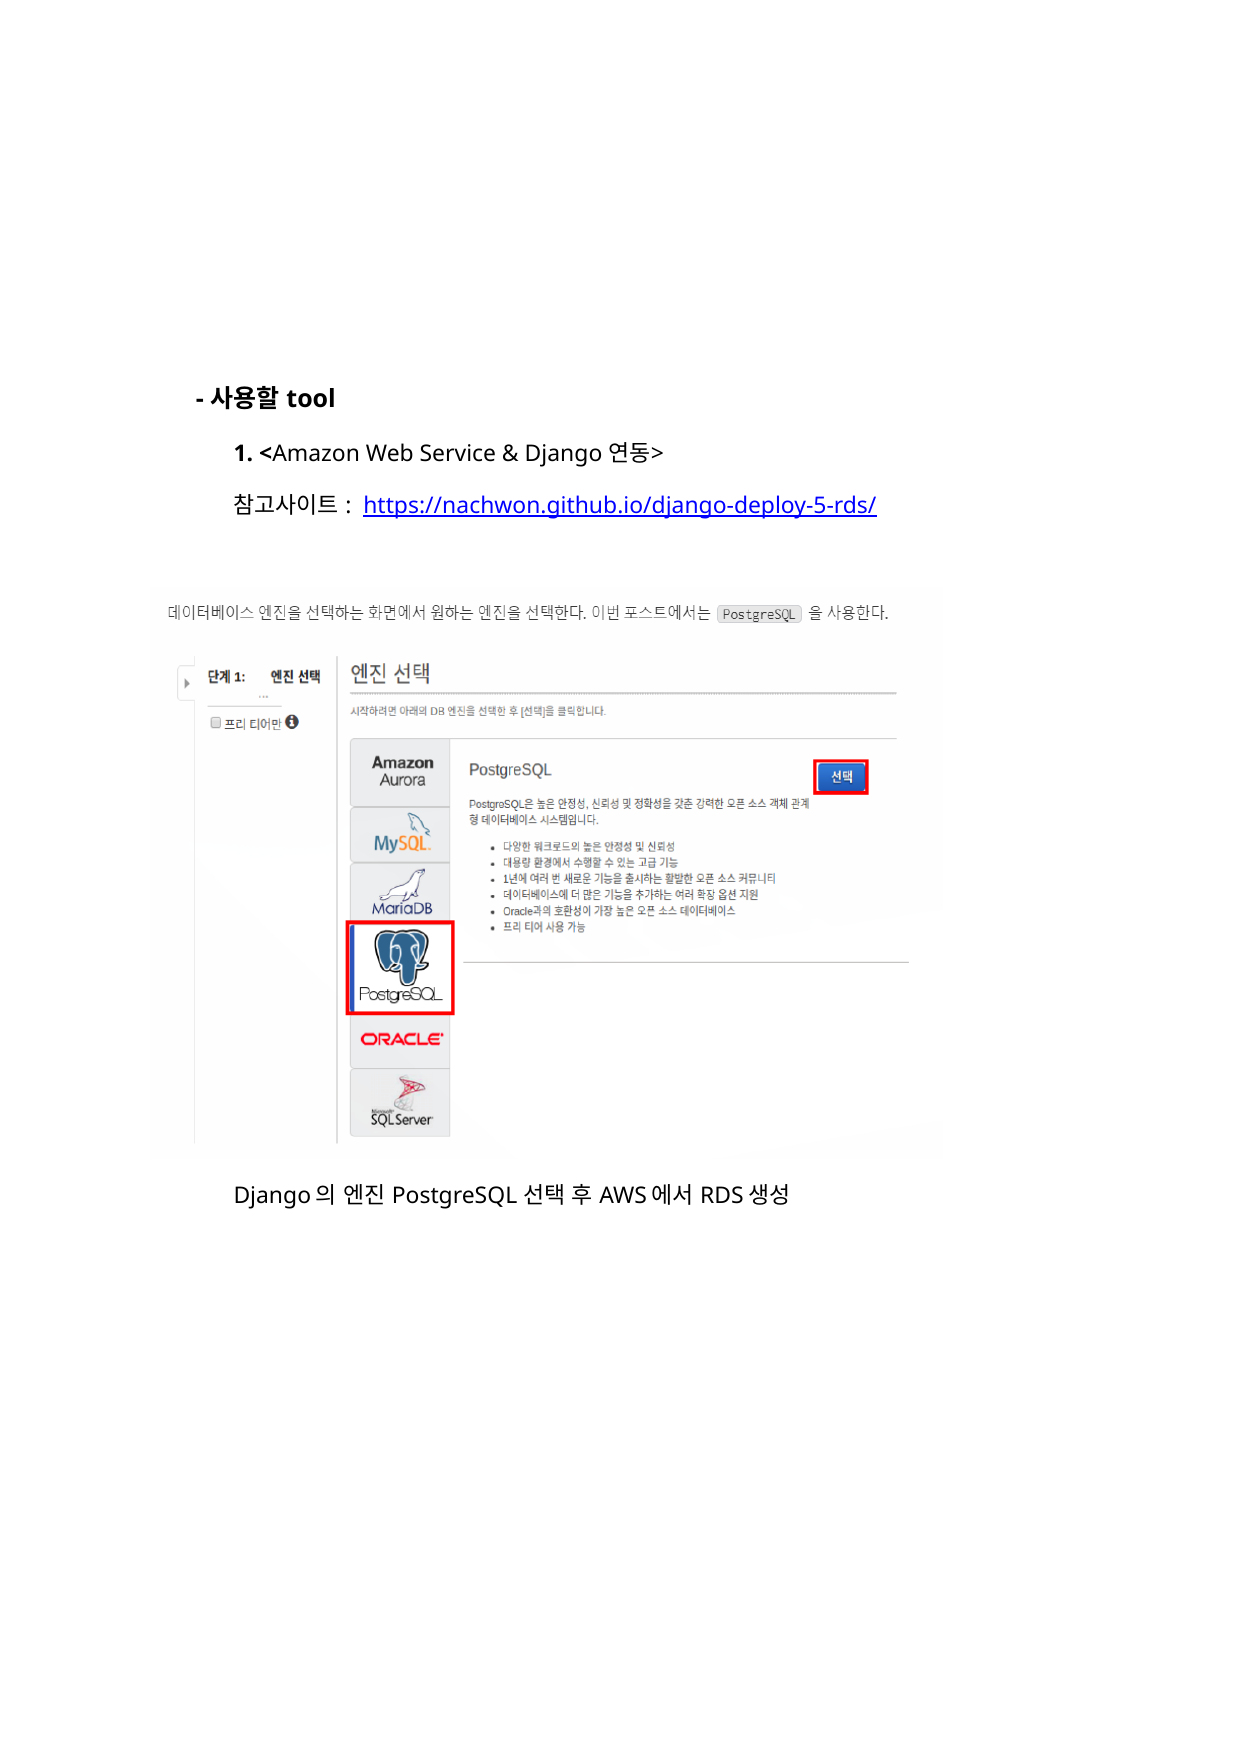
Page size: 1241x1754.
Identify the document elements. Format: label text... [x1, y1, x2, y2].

picture [150, 587, 943, 1159]
text - 사용할 tool [150, 379, 1090, 415]
text 참고사이트 : https://nachwon.github.io/django-deploy-5-rds/ [150, 487, 1090, 520]
text 1. <Amazon Web Service & Django 연동> [150, 434, 1090, 468]
text Django의 엔진 PostgreSQL 선택 후 AWS에서 RDS생성 [150, 1177, 1090, 1211]
